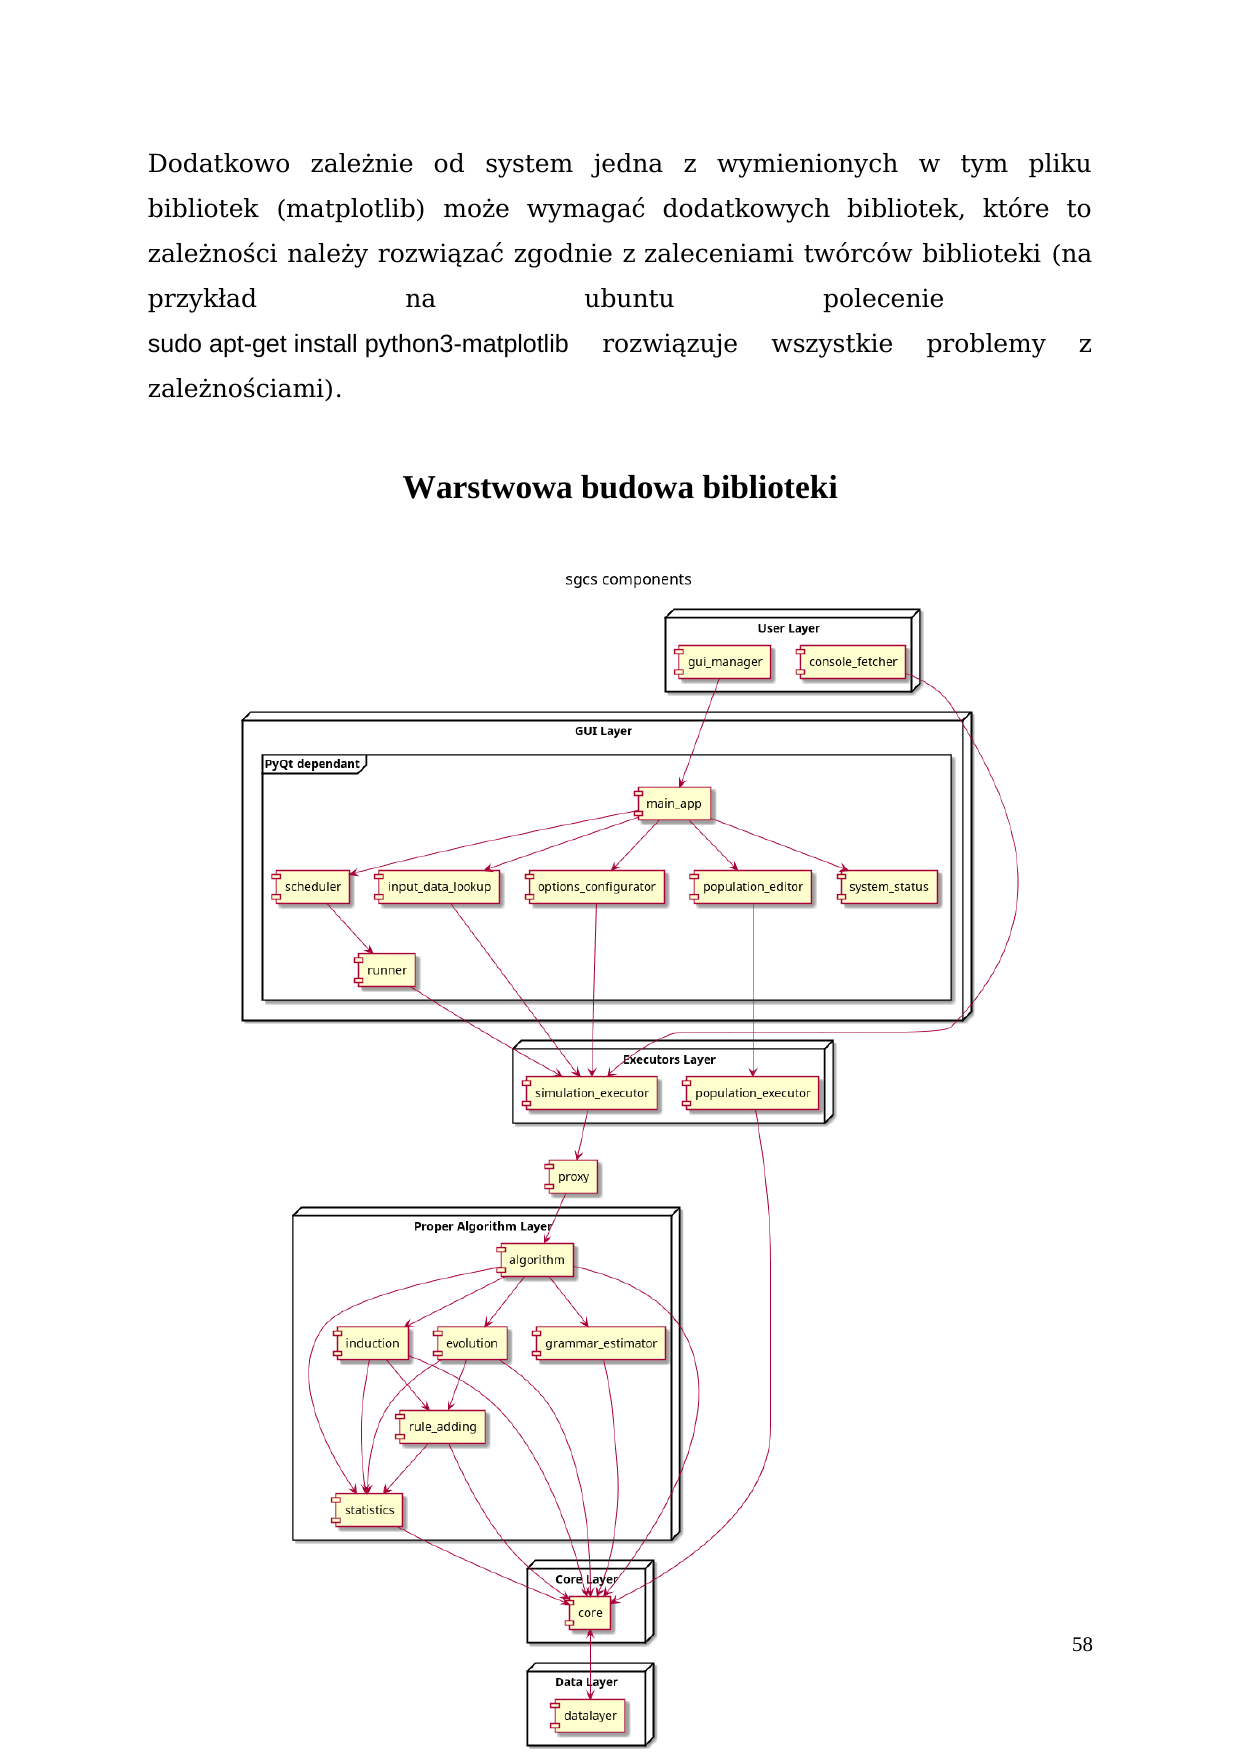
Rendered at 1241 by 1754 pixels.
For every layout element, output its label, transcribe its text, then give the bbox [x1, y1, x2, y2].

text Warstwowa budowa biblioteki [148, 468, 1093, 506]
text Dodatkowo zależnie od system jedna z wymienionych w tym pliku bibliotek (matplotlib) może wymagać dodatkowych bibliotek, które to zależności należy rozwiązać zgodnie z zaleceniami twórców biblioteki (na przykład na ubuntu polecenie sudo apt-get install python3-matplotlib rozwiązuje wszystkie problemy z zależnościami). [148, 148, 1093, 403]
picture [223, 568, 1059, 1754]
